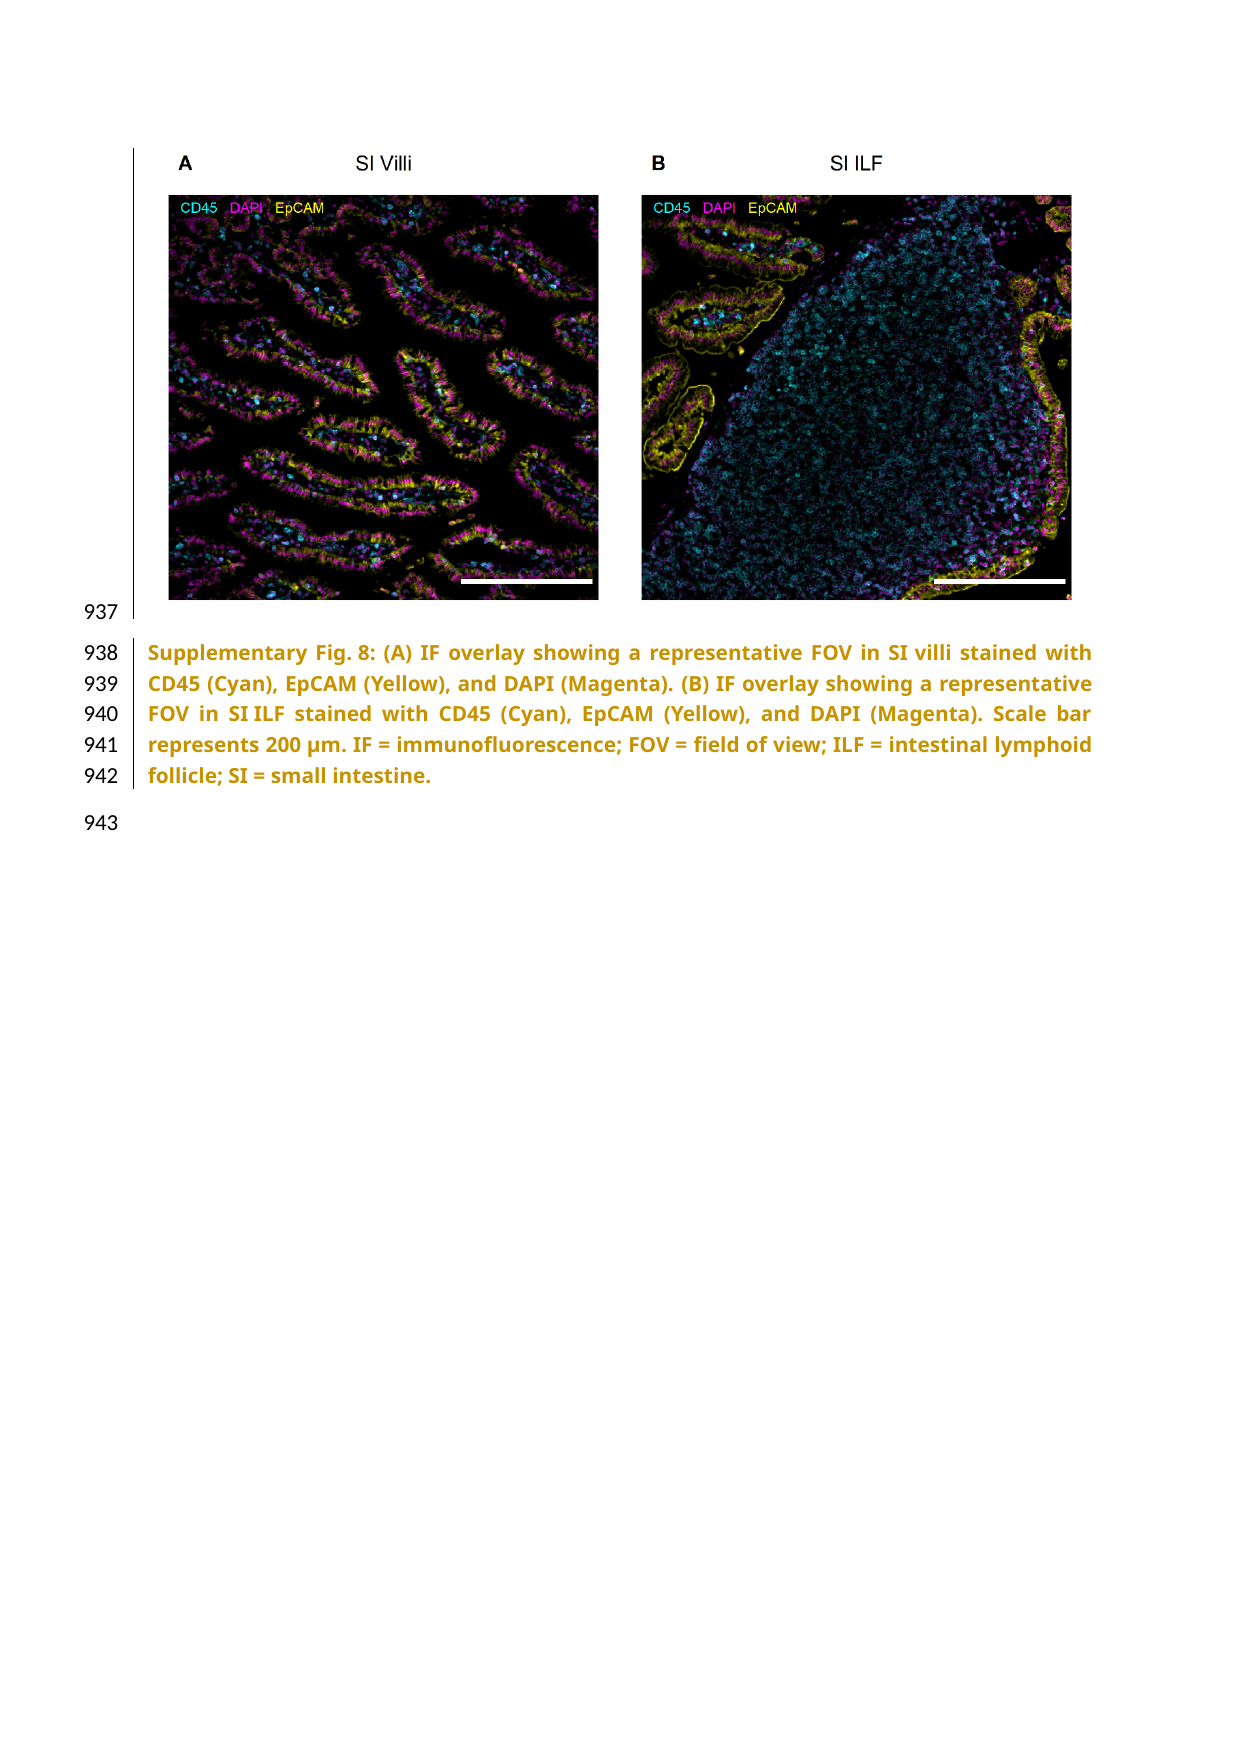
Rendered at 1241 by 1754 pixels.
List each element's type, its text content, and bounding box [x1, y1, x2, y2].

text Supplementary Fig. 8: (A) IF overlay showing a representative FOV in SI villi stained with CD45 (Cyan), EpCAM (Yellow), and DAPI (Magenta). (B) IF overlay showing a representative FOV in SI ILF stained with CD45 (Cyan), EpCAM (Yellow), and DAPI (Magenta). Scale bar represents 200 µm. IF = immunofluorescence; FOV = field of view; ILF = intestinal lymphoid follicle; SI = small intestine. [148, 638, 1093, 789]
picture [147, 147, 1093, 620]
